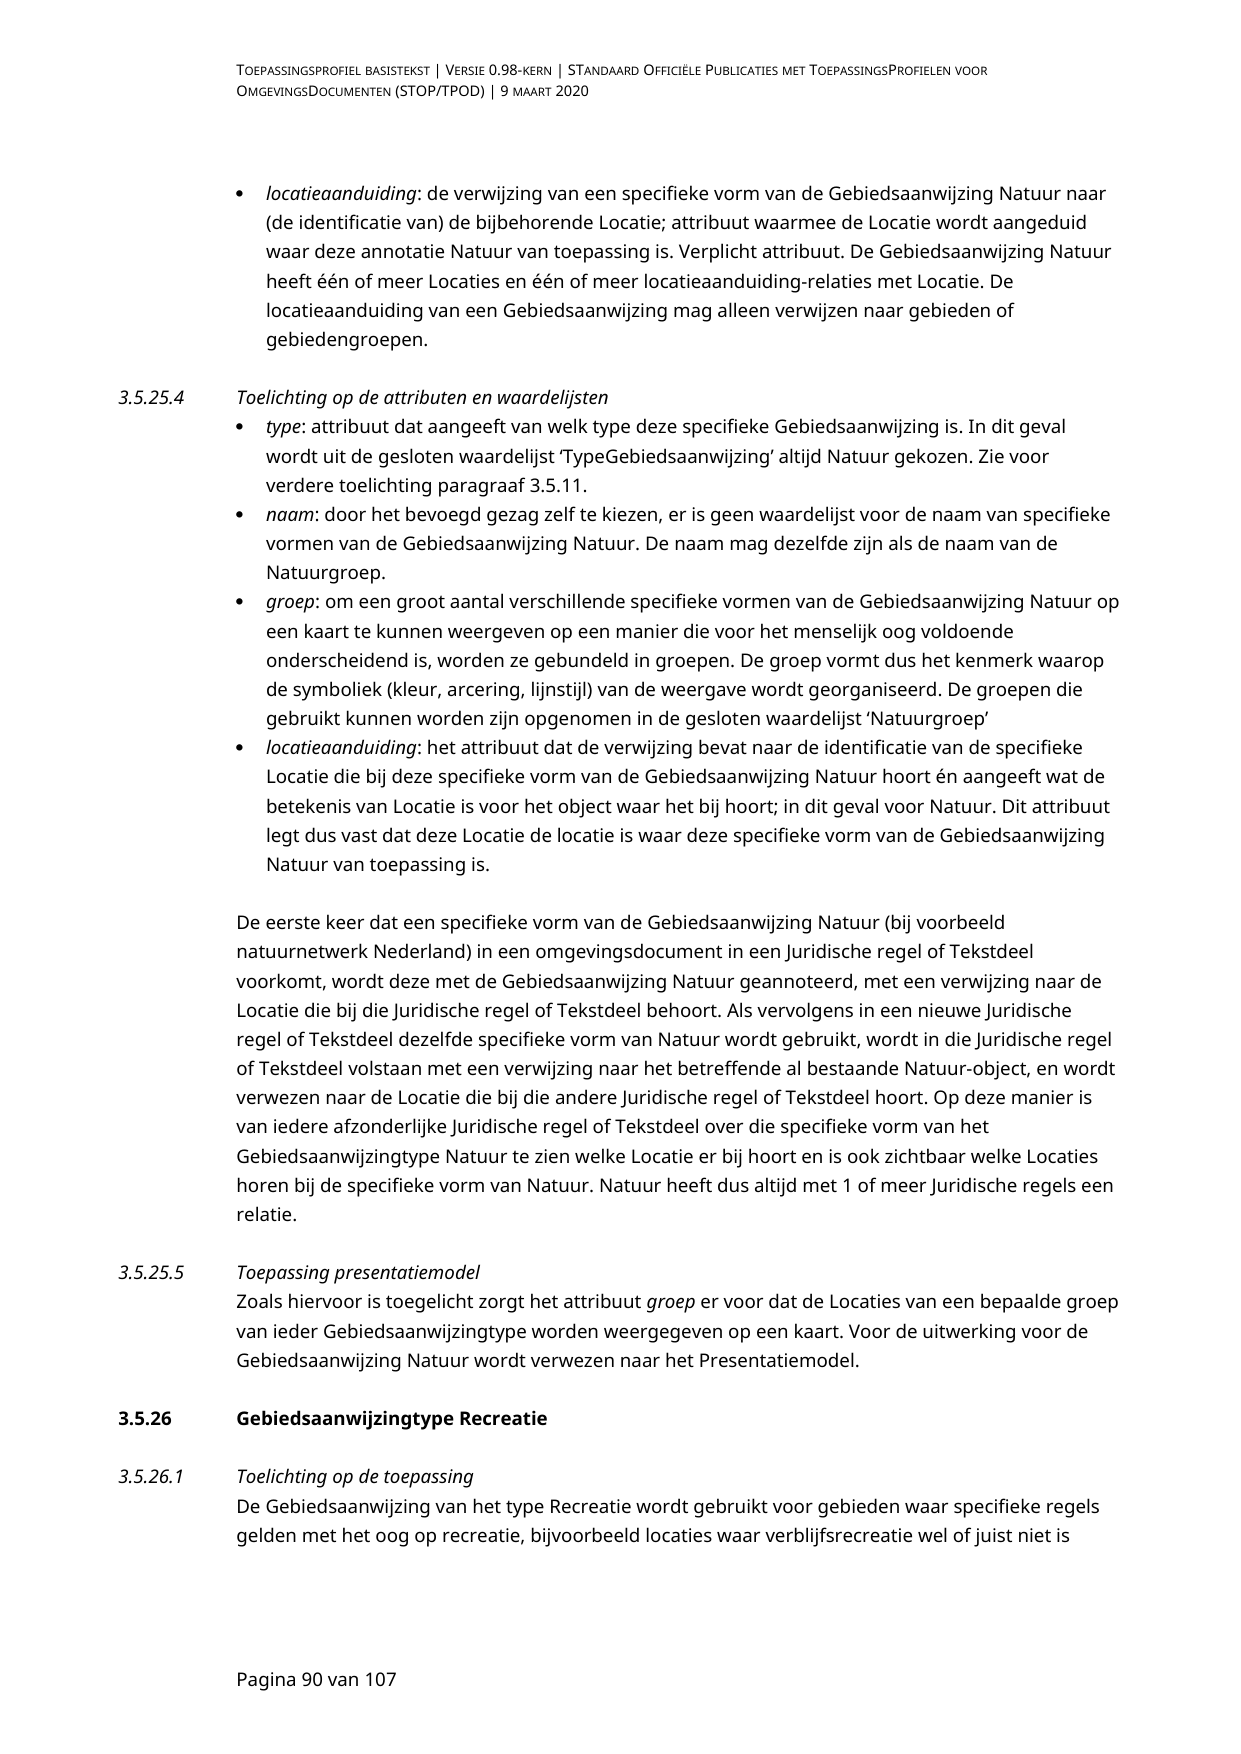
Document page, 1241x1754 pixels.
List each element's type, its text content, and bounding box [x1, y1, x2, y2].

subtitle Toepassing presentatiemodel [118, 1256, 1122, 1286]
text locatieaanduiding: de verwijzing van een specifieke vorm van de Gebiedsaanwijzing Natuur naar (de identificatie van) de bijbehorende Locatie; attribuut waarmee de Locatie wordt aangeduid waar deze annotatie Natuur van toepassing is. Verplicht attribuut. De Gebiedsaanwijzing Natuur heeft één of meer Locaties en één of meer locatieaanduiding-relaties met Locatie. De locatieaanduiding van een Gebiedsaanwijzing mag alleen verwijzen naar gebieden of gebiedengroepen. [236, 177, 1122, 352]
text type: attribuut dat aangeeft van welk type deze specifieke Gebiedsaanwijzing is. In dit geval wordt uit de gesloten waardelijst ‘TypeGebiedsaanwijzing’ altijd Natuur gekozen. Zie voor verdere toelichting paragraaf 6.5.11. [236, 411, 1122, 498]
text groep: om een groot aantal verschillende specifieke vormen van de Gebiedsaanwijzing Natuur op een kaart te kunnen weergeven op een manier die voor het menselijk oog voldoende onderscheidend is, worden ze gebundeld in groepen. De groep vormt dus het kenmerk waarop de symboliek (kleur, arcering, lijnstijl) van de weergave wordt georganiseerd. De groepen die gebruikt kunnen worden zijn opgenomen in de gesloten waardelijst ‘Natuurgroep’ [236, 586, 1122, 731]
text Zoals hiervoor is toegelicht zorgt het attribuut groep er voor dat de Locaties van een bepaalde groep van ieder Gebiedsaanwijzingtype worden weergegeven op een kaart. Voor de uitwerking voor de Gebiedsaanwijzing Natuur wordt verwezen naar het Presentatiemodel. [236, 1286, 1122, 1373]
subtitle Toelichting op de attributen en waardelijsten [118, 381, 1122, 411]
text naam: door het bevoegd gezag zelf te kiezen, er is geen waardelijst voor de naam van specifieke vormen van de Gebiedsaanwijzing Natuur. De naam mag dezelfde zijn als de naam van de Natuurgroep. [236, 498, 1122, 586]
subtitle Toelichting op de toepassing [118, 1461, 1122, 1490]
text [236, 1490, 1122, 1548]
subtitle Gebiedsaanwijzingtype Recreatie [118, 1402, 1122, 1431]
text locatieaanduiding: het attribuut dat de verwijzing bevat naar de identificatie van de specifieke Locatie die bij deze specifieke vorm van de Gebiedsaanwijzing Natuur hoort én aangeeft wat de betekenis van Locatie is voor het object waar het bij hoort; in dit geval voor Natuur. Dit attribuut legt dus vast dat deze Locatie de locatie is waar deze specifieke vorm van de Gebiedsaanwijzing Natuur van toepassing is. [236, 731, 1122, 877]
text De eerste keer dat een specifieke vorm van de Gebiedsaanwijzing Natuur (bij voorbeeld natuurnetwerk Nederland) in een omgevingsdocument in een Juridische regel of Tekstdeel voorkomt, wordt deze met de Gebiedsaanwijzing Natuur geannoteerd, met een verwijzing naar de Locatie die bij die Juridische regel of Tekstdeel behoort. Als vervolgens in een nieuwe Juridische regel of Tekstdeel dezelfde specifieke vorm van Natuur wordt gebruikt, wordt in die Juridische regel of Tekstdeel volstaan met een verwijzing naar het betreffende al bestaande Natuur-object, en wordt verwezen naar de Locatie die bij die andere Juridische regel of Tekstdeel hoort. Op deze manier is van iedere afzonderlijke Juridische regel of Tekstdeel over die specifieke vorm van het Gebiedsaanwijzingtype Natuur te zien welke Locatie er bij hoort en is ook zichtbaar welke Locaties horen bij de specifieke vorm van Natuur. Natuur heeft dus altijd met 1 of meer Juridische regels een relatie. [236, 906, 1122, 1227]
